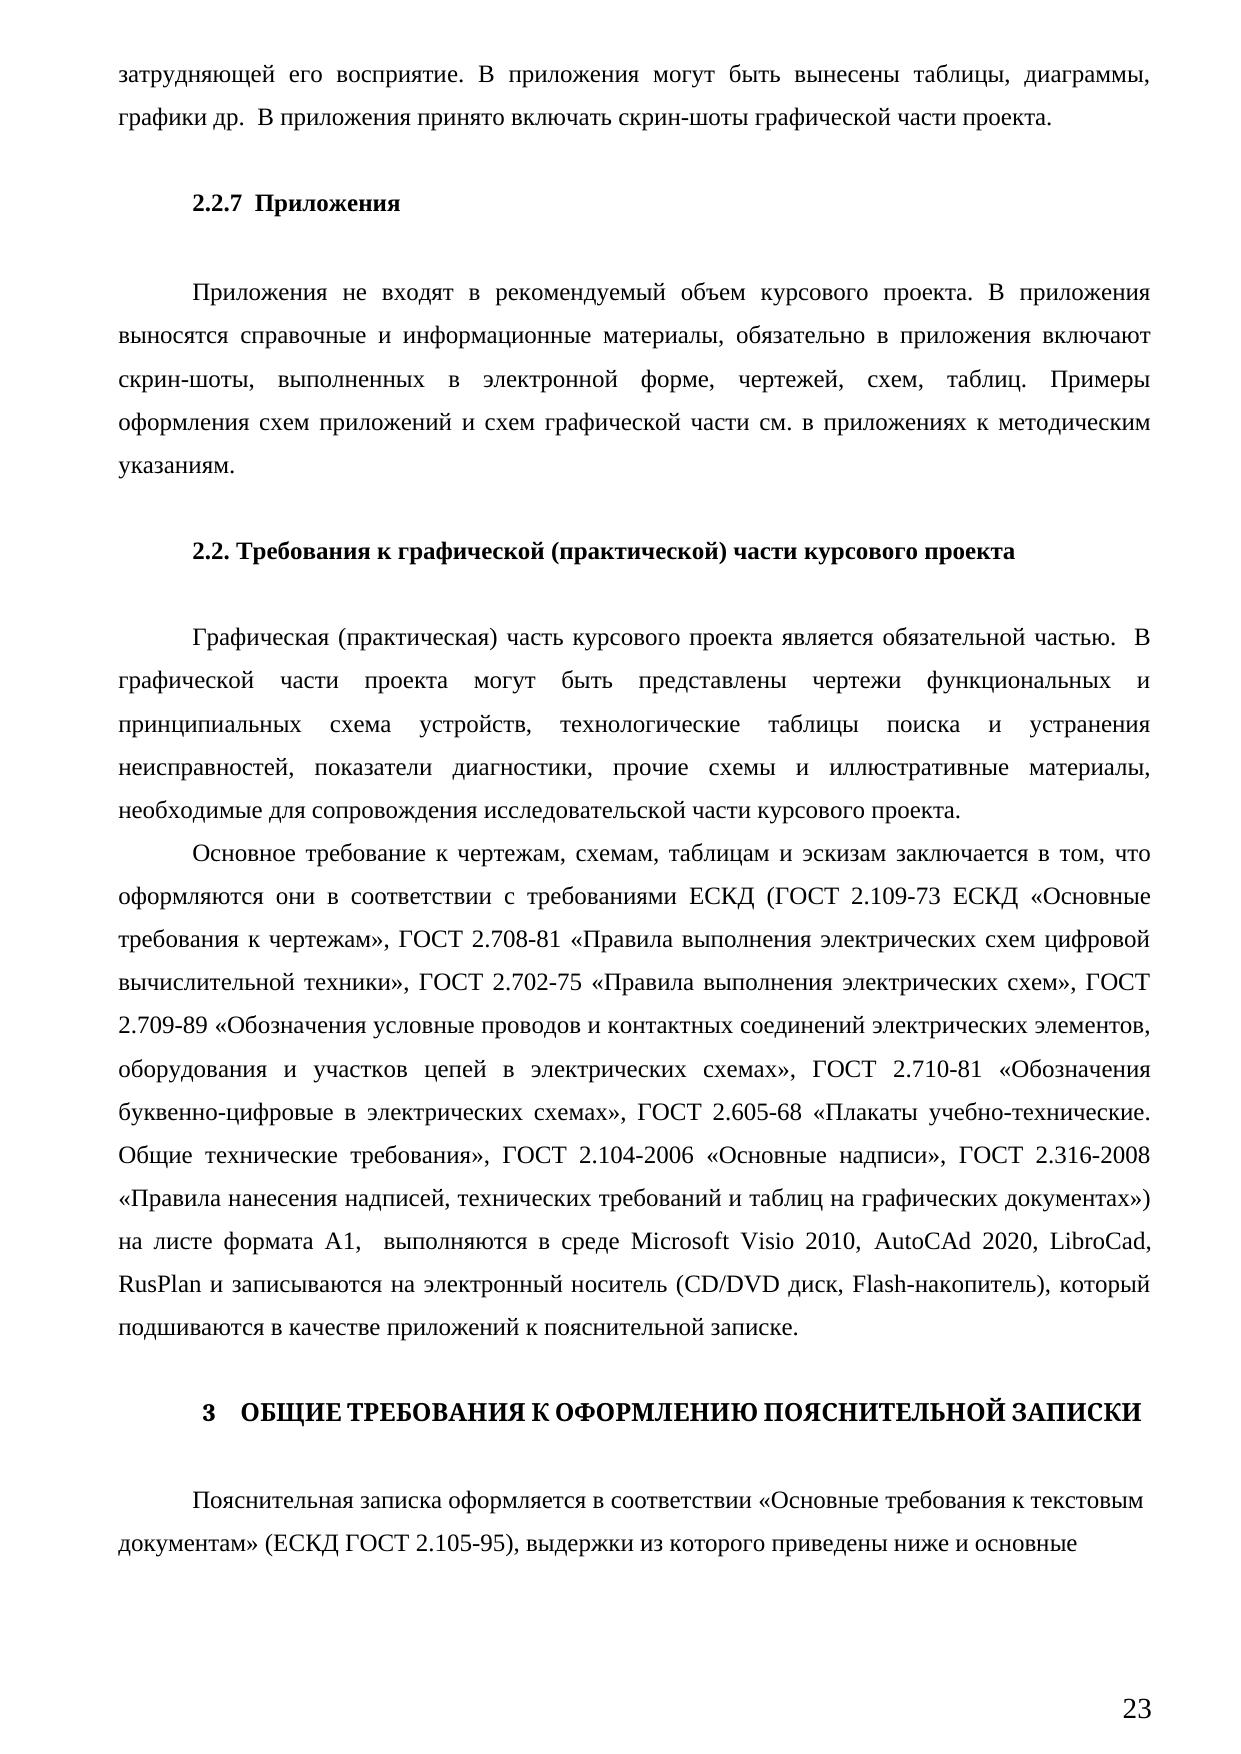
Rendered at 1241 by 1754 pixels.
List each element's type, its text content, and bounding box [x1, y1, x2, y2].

list Основное требование к чертежам, схемам, таблицам и эскизам заключается в том, что оформляются они в соответствии с требованиями ЕСКД (ГОСТ 2.109-73 ЕСКД «Основные требования к чертежам», ГОСТ 2.708-81 «Правила выполнения электрических схем цифровой вычислительной техники», ГОСТ 2.702-75 «Правила выполнения электрических схем», ГОСТ 2.709-89 «Обозначения условные проводов и контактных соединений электрических элементов, оборудования и участков цепей в электрических схемах», ГОСТ 2.710-81 «Обозначения буквенно-цифровые в электрических схемах», ГОСТ 2.605-68 «Плакаты учебно-технические. Общие технические требования», ГОСТ 2.104-2006 «Основные надписи», ГОСТ 2.316-2008 «Правила нанесения надписей, технических требований и таблиц на графических документах») на листе формата А1, выполняются в среде Microsoft Visio 2010, AutoCAd 2020, LibroCad, RusPlan и записываются на электронный носитель (CD/DVD диск, Flash-накопитель), который подшиваются в качестве приложений к пояснительной записке. [118, 838, 1152, 1341]
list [118, 1485, 1152, 1557]
list 2.2. Требования к графической (практической) части курсового проекта [118, 536, 1152, 565]
list 2.2.7 Приложения [118, 188, 1152, 217]
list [118, 59, 1152, 131]
subtitle ОБЩИЕ ТРЕБОВАНИЯ К ОФОРМЛЕНИЮ ПОЯСНИТЕЛЬНОЙ ЗАПИСКИ [193, 1399, 1152, 1427]
list Приложения не входят в рекомендуемый объем курсового проекта. В приложения выносятся справочные и информационные материалы, обязательно в приложения включают скрин-шоты, выполненных в электронной форме, чертежей, схем, таблиц. Примеры оформления схем приложений и схем графической части см. в приложениях к методическим указаниям. [118, 277, 1152, 479]
list Графическая (практическая) часть курсового проекта является обязательной частью. В графической части проекта могут быть представлены чертежи функциональных и принципиальных схема устройств, технологические таблицы поиска и устранения неисправностей, показатели диагностики, прочие схемы и иллюстративные материалы, необходимые для сопровождения исследовательской части курсового проекта. [118, 622, 1152, 824]
